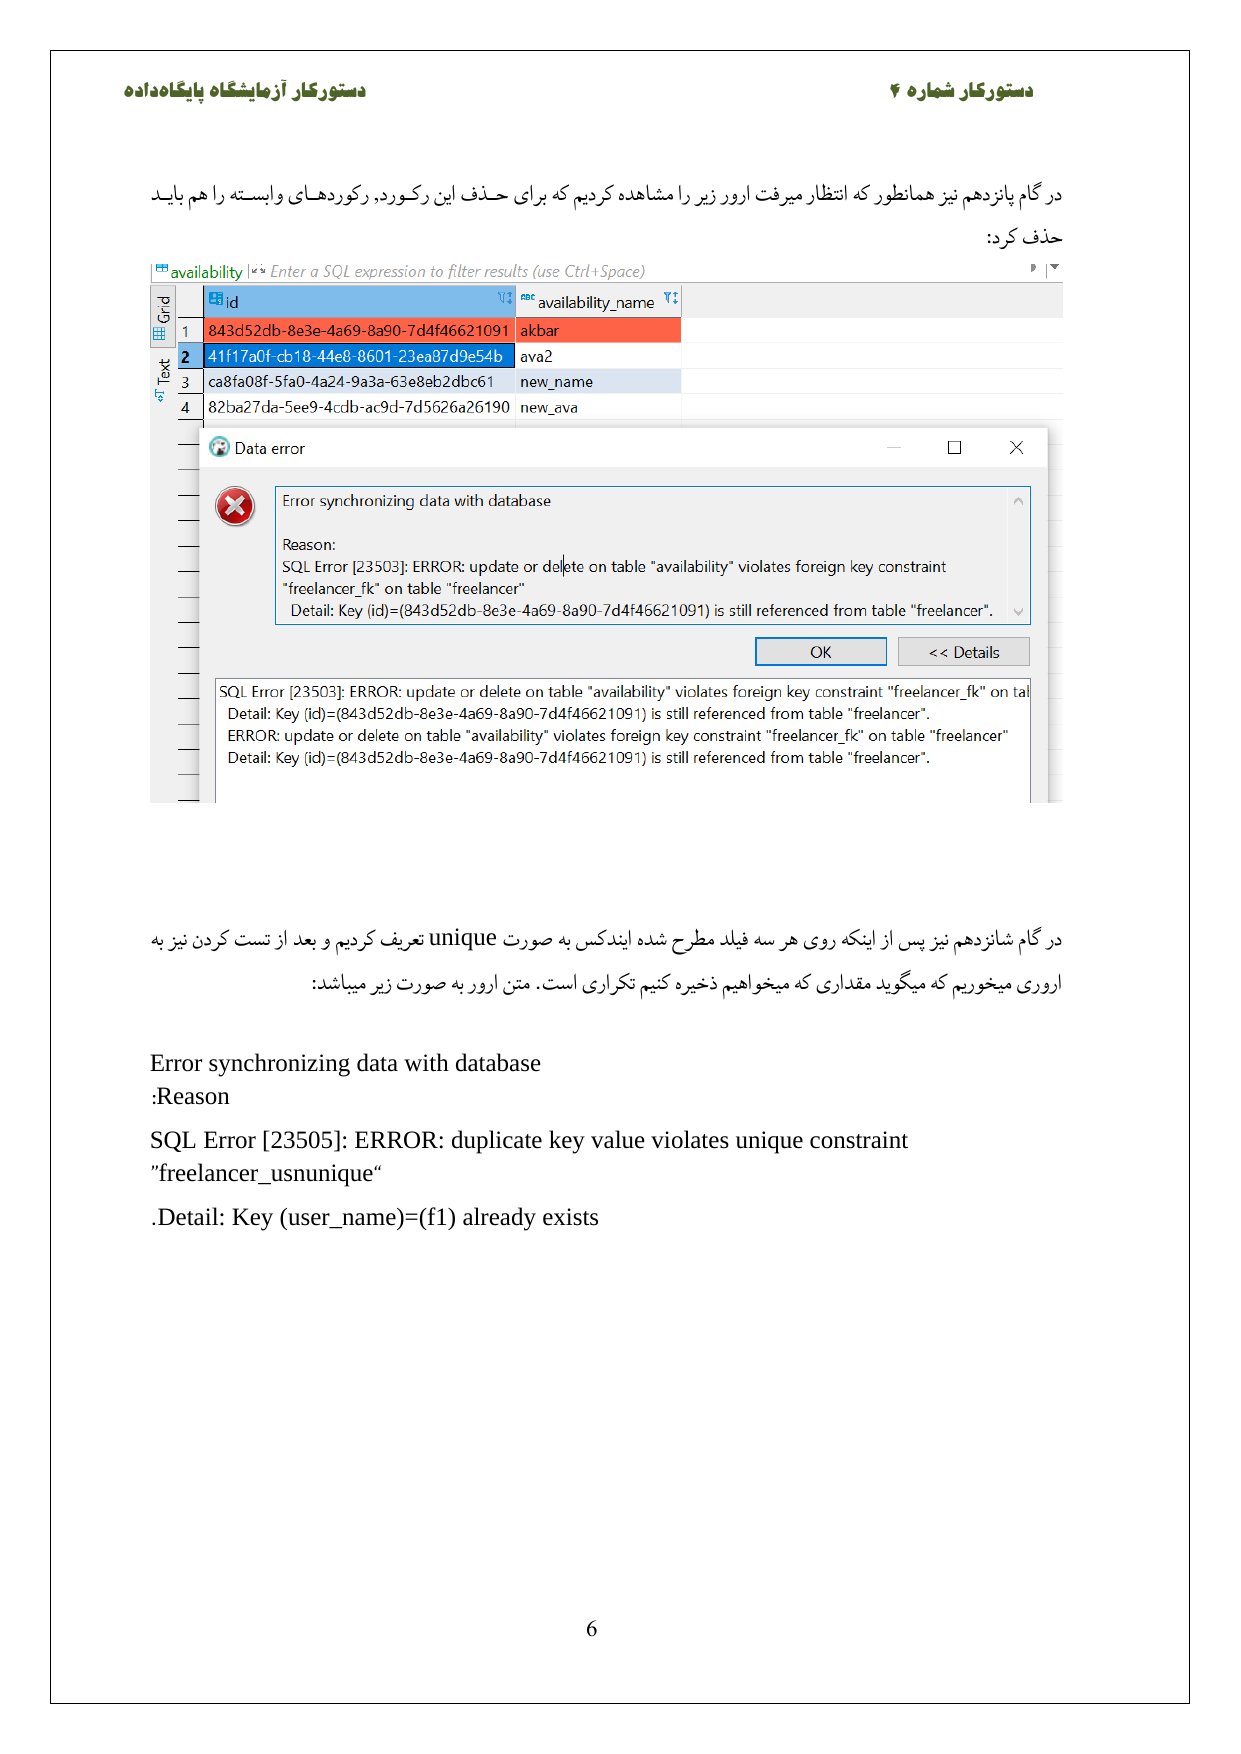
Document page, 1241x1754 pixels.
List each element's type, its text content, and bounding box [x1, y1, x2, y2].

list در گام پانزدهم نیز همانطور که انتظار میرفت ارور زیر را مشاهده کردیم که برای حذف این رکورد, رکوردهای وابسته را هم باید حذف کرد: [150, 177, 1063, 259]
list Reason: [150, 1081, 1063, 1119]
list “freelancer_usnunique” [150, 1158, 1063, 1196]
list Error synchronizing data with database [150, 1048, 1063, 1077]
list در گام شانزدهم نیز پس از اینکه روی هر سه فیلد مطرح شده ایندکس به صورت unique تعریف کردیم و بعد از تست کردن نیز به اروری میخوریم که میگوید مقداری که میخواهیم ذخیره کنیم تکراری است. متن ارور به صورت زیر میباشد: [150, 922, 1063, 1004]
list Detail: Key (user_name)=(f1) already exists. [150, 1202, 1063, 1239]
list SQL Error [23505]: ERROR: duplicate key value violates unique constraint [150, 1125, 1063, 1154]
picture [150, 264, 1063, 803]
